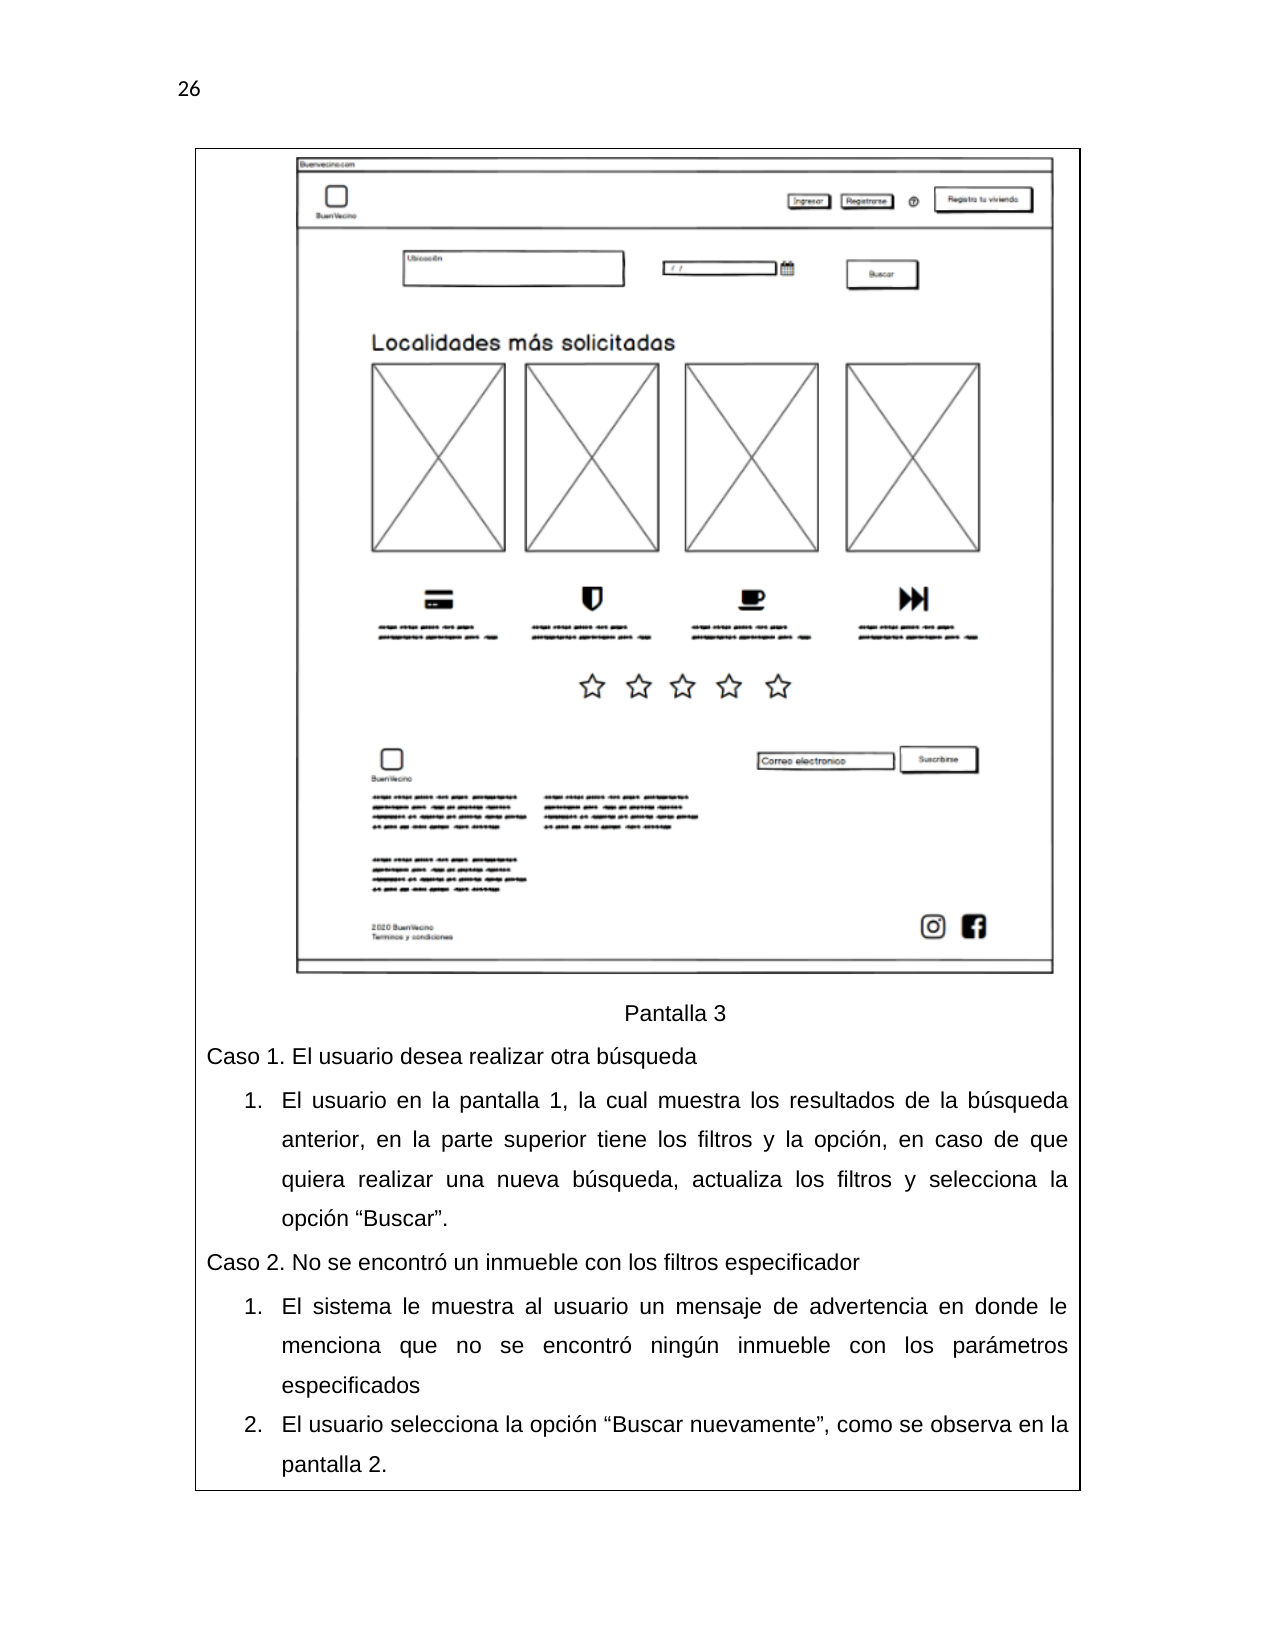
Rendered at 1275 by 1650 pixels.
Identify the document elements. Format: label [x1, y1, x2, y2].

picture [291, 152, 1059, 982]
table_cell [196, 149, 1079, 1490]
